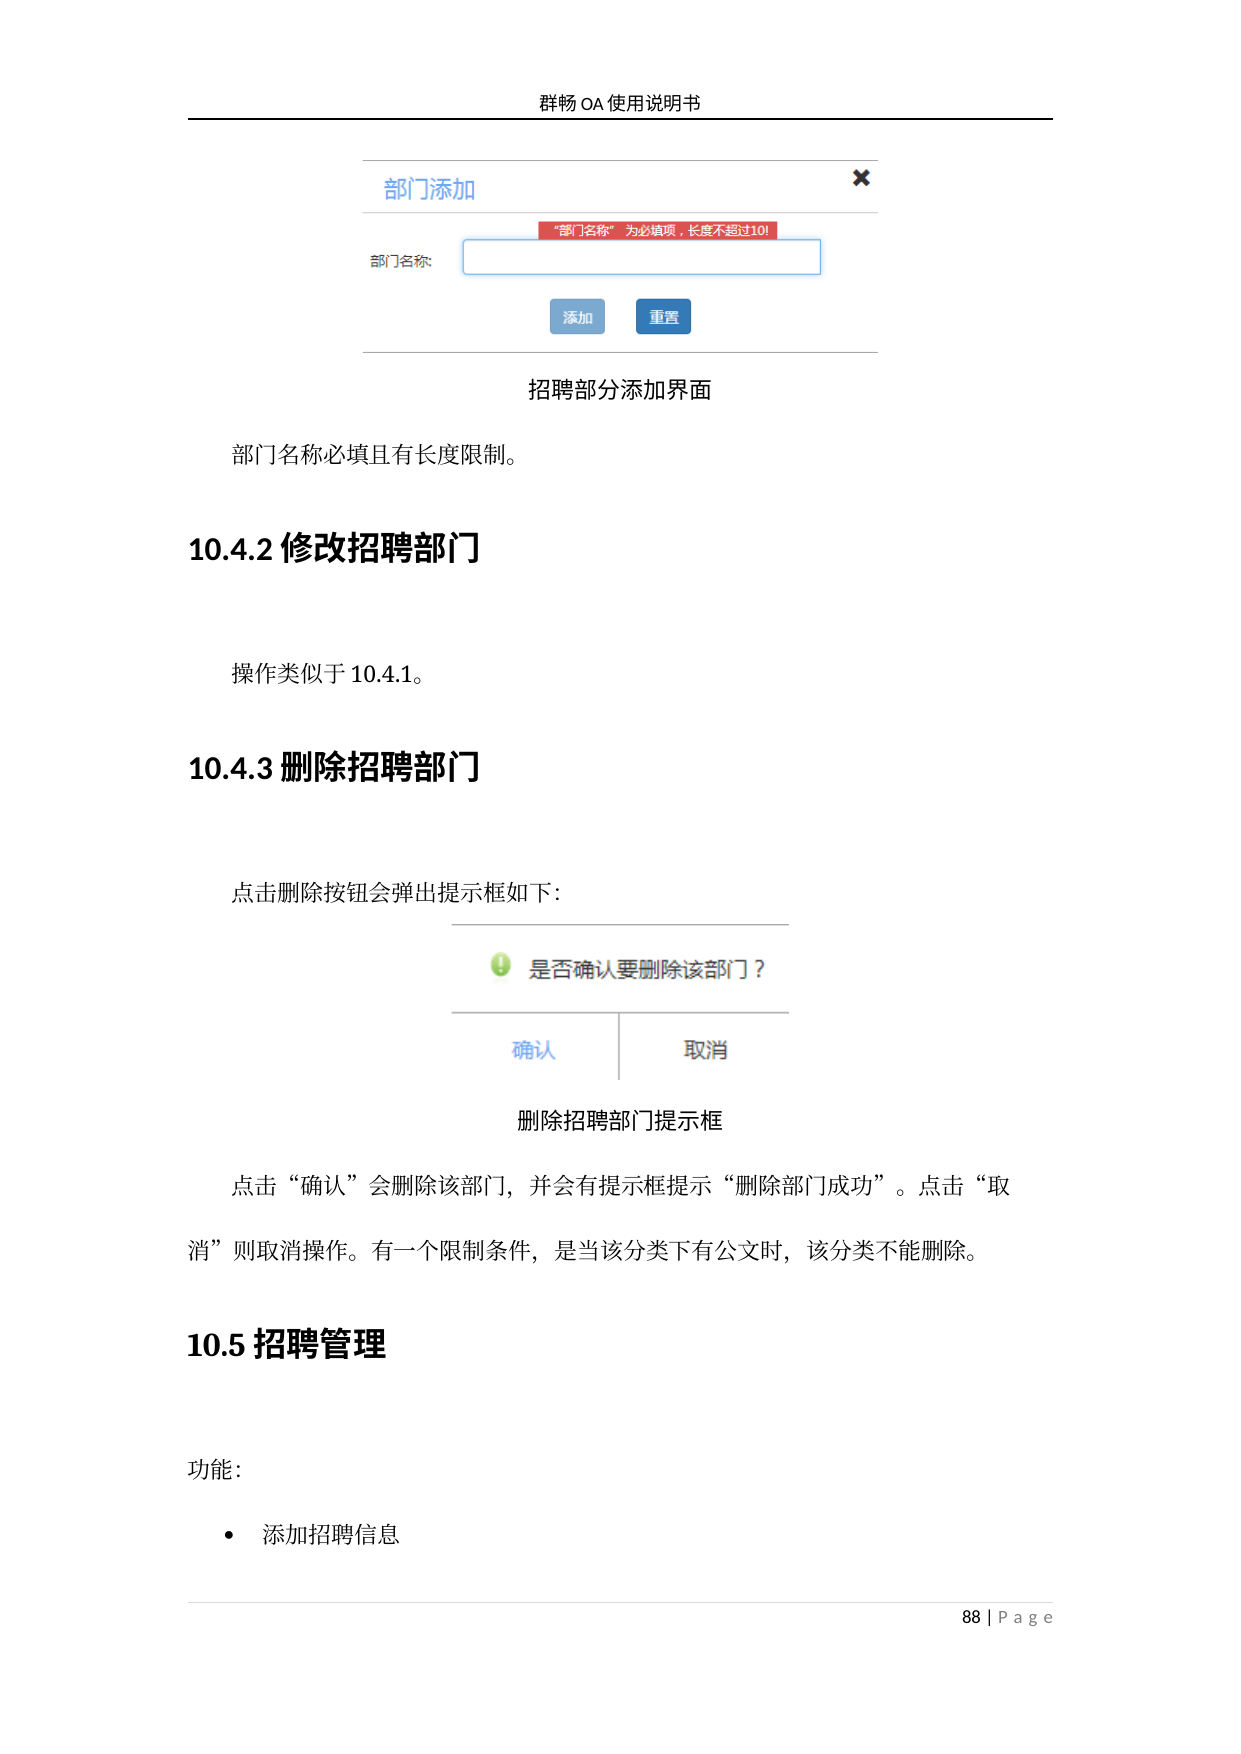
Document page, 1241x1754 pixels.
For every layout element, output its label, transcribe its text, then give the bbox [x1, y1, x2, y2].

text 招聘部分添加界面 [187, 356, 1053, 421]
subtitle 10.4.2 修改招聘部门 [187, 513, 1053, 578]
text 点击“确认”会删除该部门，并会有提示框提示“删除部门成功”。点击“取消”则取消操作。有一个限制条件，是当该分类下有公文时，该分类不能删除。 [187, 1152, 1053, 1282]
text 功能： [187, 1436, 1053, 1501]
text 删除招聘部门提示框 [187, 1087, 1053, 1152]
text 部门名称必填且有长度限制。 [187, 421, 1053, 486]
subtitle 10.4.3 删除招聘部门 [187, 732, 1053, 797]
list 添加招聘信息 [225, 1501, 1053, 1566]
text 操作类似于10.4.1。 [187, 640, 1053, 705]
picture [362, 160, 878, 353]
text 点击删除按钮会弹出提示框如下： [187, 859, 1053, 924]
picture [451, 924, 789, 1080]
subtitle 10.5 招聘管理 [187, 1309, 1053, 1374]
